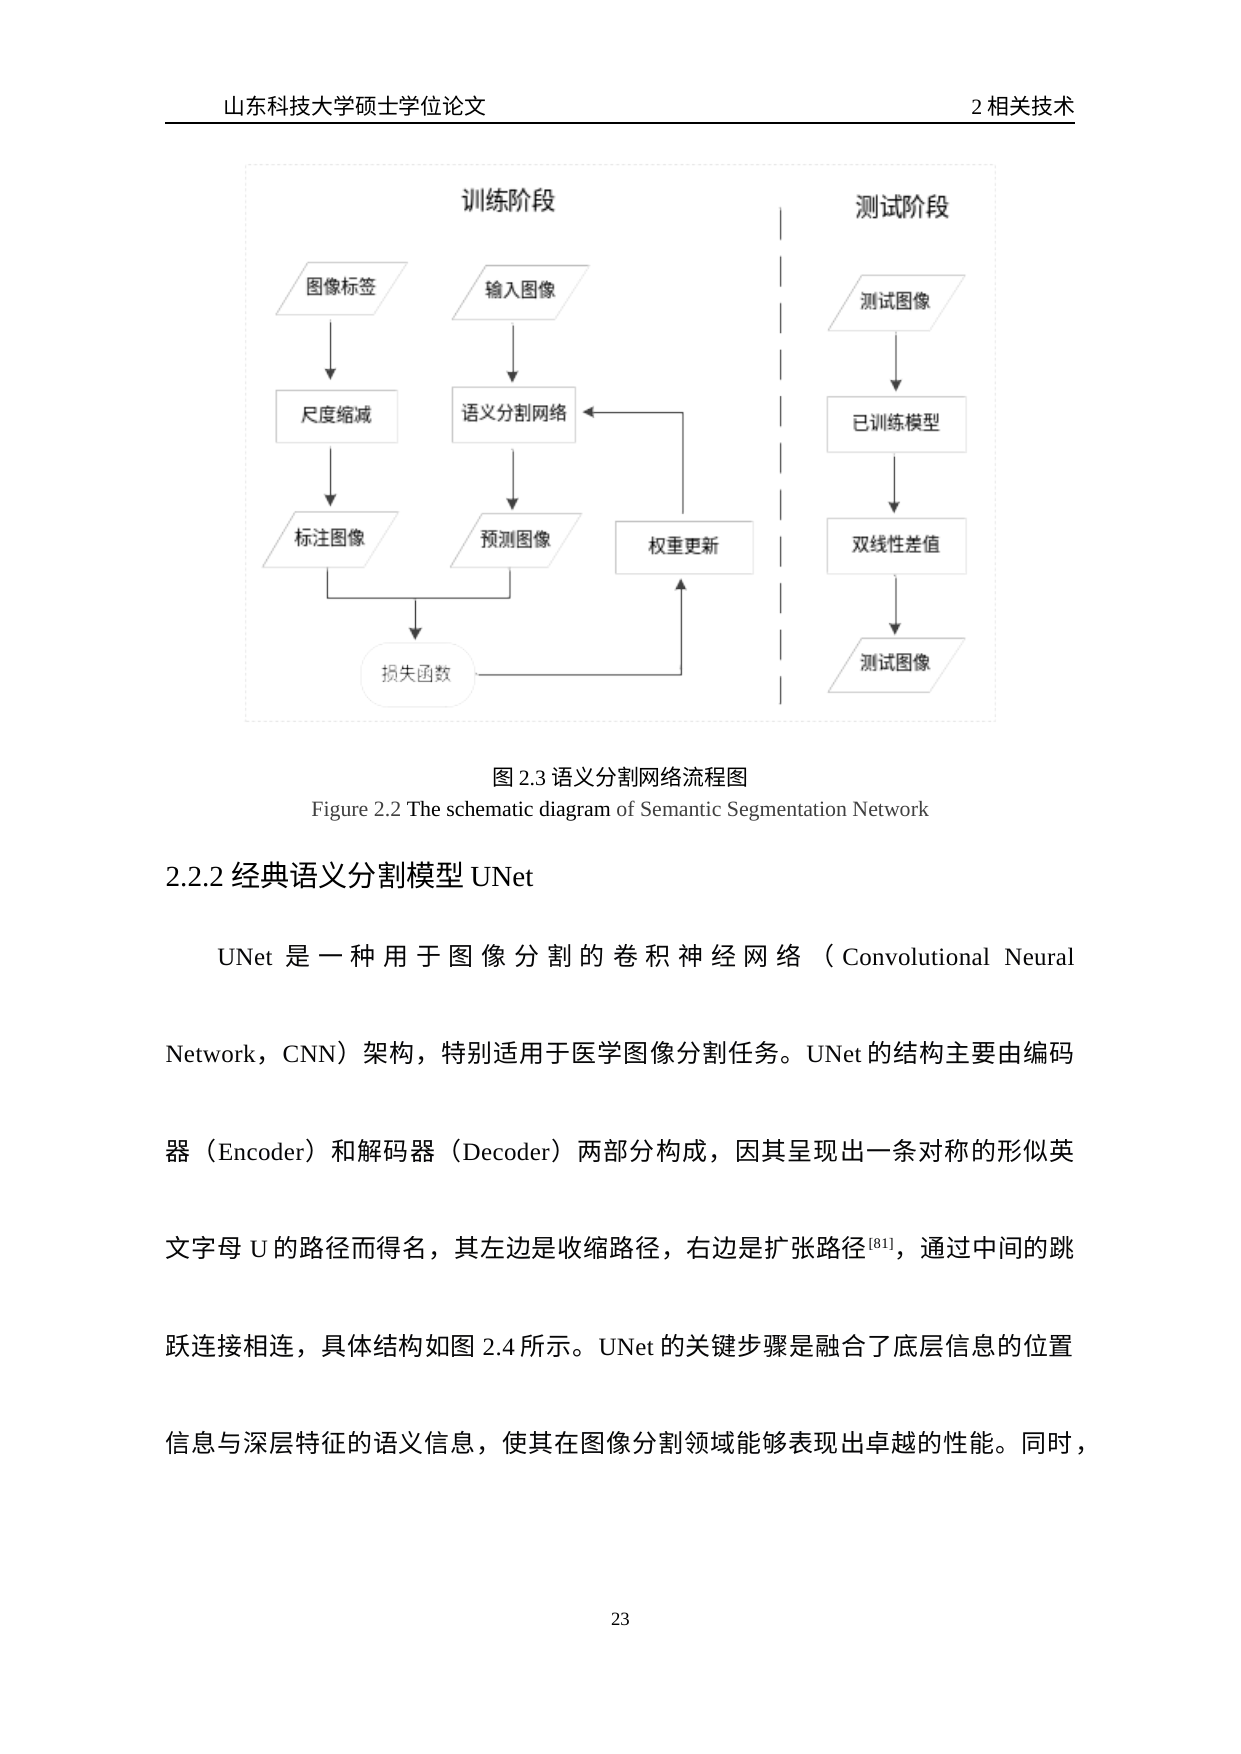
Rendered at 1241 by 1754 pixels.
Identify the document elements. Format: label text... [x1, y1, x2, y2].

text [165, 922, 1075, 1474]
list 2.2.2 经典语义分割模型UNet [165, 841, 1075, 906]
list 图2.3 语义分割网络流程图 [165, 759, 1075, 792]
list Figure 2.2 The schematic diagram of Semantic Segmentation Network [165, 792, 1075, 824]
